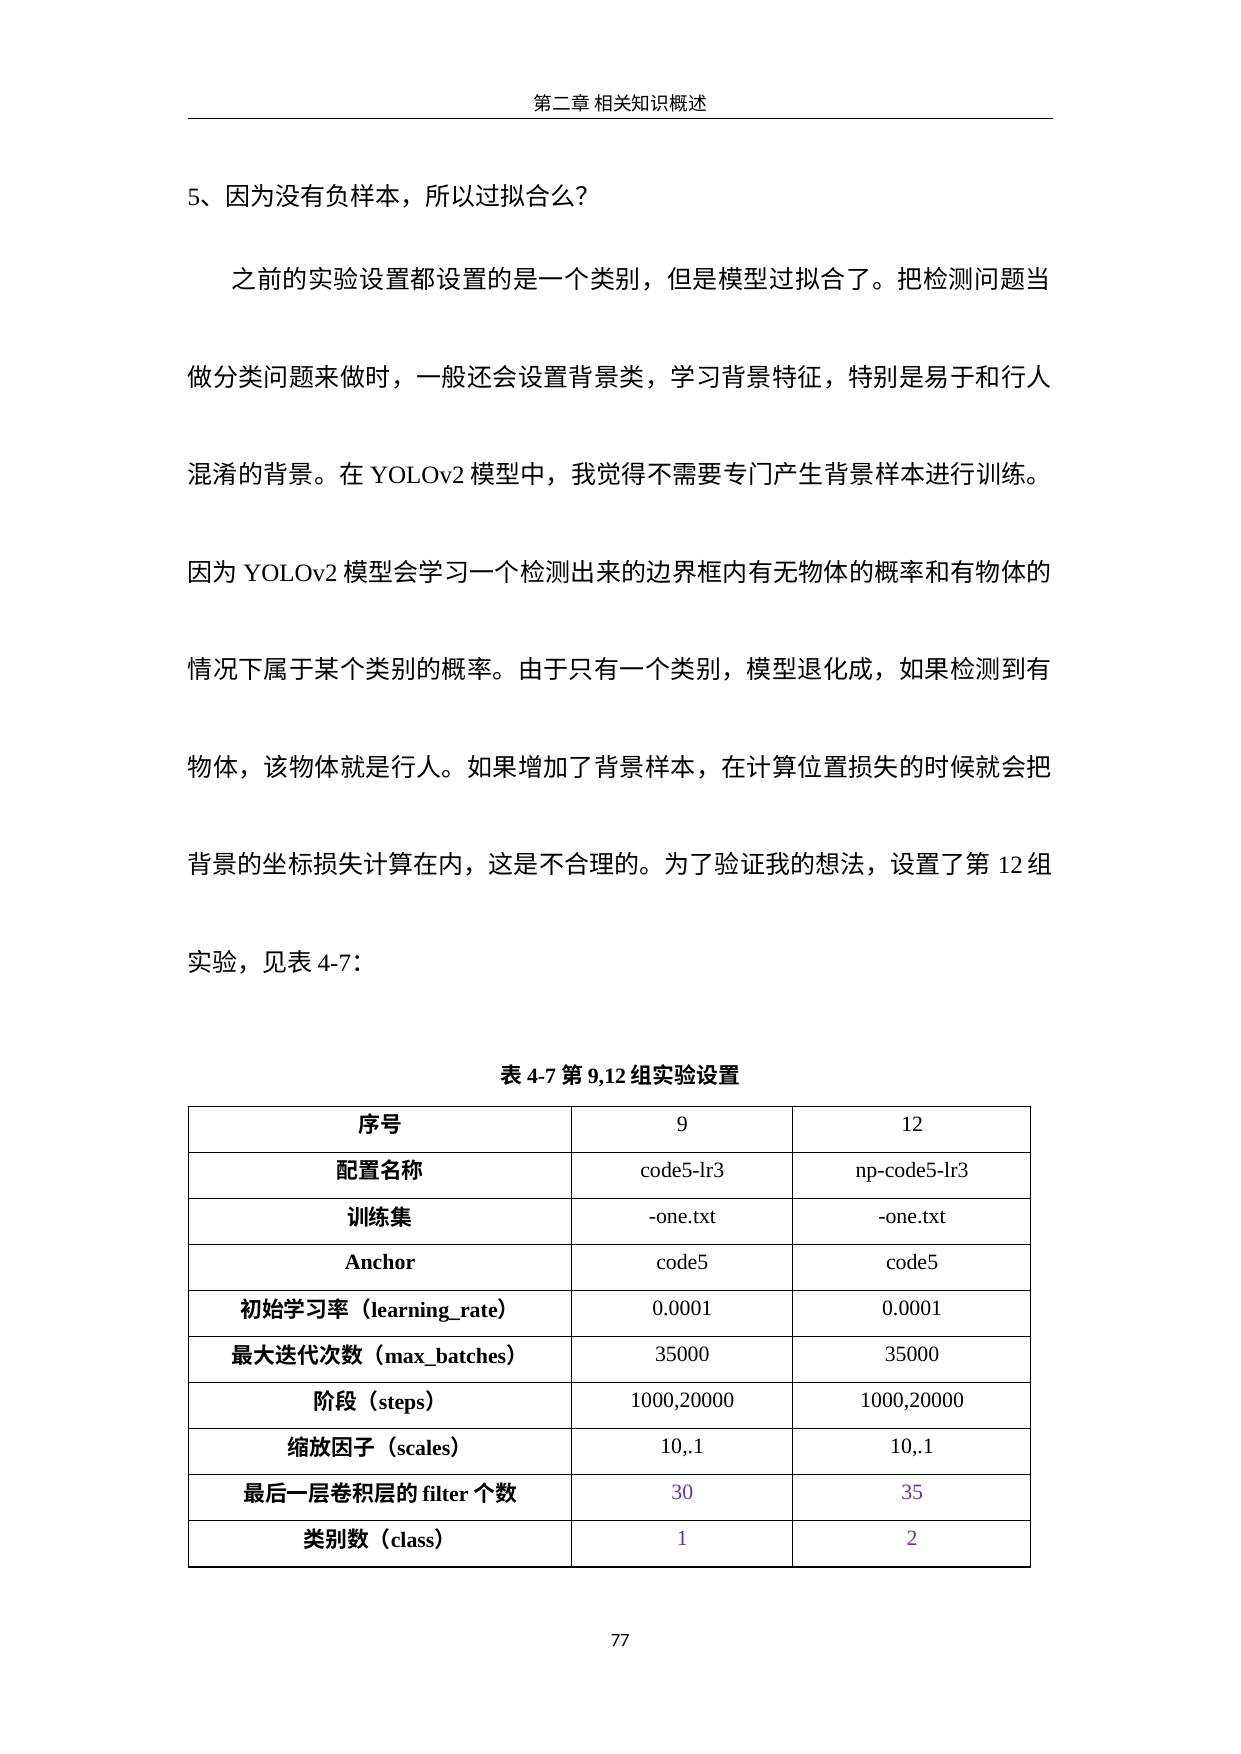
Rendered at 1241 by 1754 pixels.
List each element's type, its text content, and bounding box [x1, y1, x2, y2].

table_cell 1000,20000 [572, 1383, 792, 1428]
table_cell code5 [793, 1245, 1030, 1290]
table_cell 1000,20000 [793, 1383, 1030, 1428]
table_cell 30 [572, 1475, 792, 1520]
table_cell 最后一层卷积层的filter个数 [189, 1475, 571, 1520]
table_header 序号 [189, 1107, 571, 1152]
table_cell 配置名称 [189, 1153, 571, 1198]
table_cell 35000 [572, 1337, 792, 1382]
table_cell 初始学习率（learning_rate） [189, 1291, 571, 1336]
table_cell 训练集 [189, 1199, 571, 1244]
table_cell -one.txt [793, 1199, 1030, 1244]
table_cell 类别数（class） [189, 1521, 571, 1566]
table_cell 1 [572, 1521, 792, 1566]
table_header 12 [793, 1107, 1030, 1152]
table_cell code5 [572, 1245, 792, 1290]
table_header 9 [572, 1107, 792, 1152]
table_cell 35000 [793, 1337, 1030, 1382]
table_cell 阶段（steps） [189, 1383, 571, 1428]
table_cell 35 [793, 1475, 1030, 1520]
table_cell 缩放因子（scales） [189, 1429, 571, 1474]
text 表4-7 第9,12组实验设置 [187, 1058, 1053, 1090]
table_cell Anchor [189, 1245, 571, 1290]
table_cell 10,.1 [793, 1429, 1030, 1474]
table_cell -one.txt [572, 1199, 792, 1244]
table_cell 2 [793, 1521, 1030, 1566]
table_cell np-code5-lr3 [793, 1153, 1030, 1198]
text 5、因为没有负样本，所以过拟合么？ [187, 162, 1053, 227]
table_cell 0.0001 [793, 1291, 1030, 1336]
table_cell code5-lr3 [572, 1153, 792, 1198]
table_cell 10,.1 [572, 1429, 792, 1474]
table_cell 最大迭代次数（max_batches） [189, 1337, 571, 1382]
table_cell 0.0001 [572, 1291, 792, 1336]
text 之前的实验设置都设置的是一个类别，但是模型过拟合了。把检测问题当做分类问题来做时，一般还会设置背景类，学习背景特征，特别是易于和行人混淆的背景。在YOLOv2模型中，我觉得不需要专门产生背景样本进行训练。因为YOLOv2模型会学习一个检测出来的边界框内有无物体的概率和有物体的情况下属于某个类别的概率。由于只有一个类别，模型退化成，如果检测到有物体，该物体就是行人。如果增加了背景样本，在计算位置损失的时候就会把背景的坐标损失计算在内，这是不合理的。为了验证我的想法，设置了第12组实验，见表4-7： [187, 245, 1053, 993]
